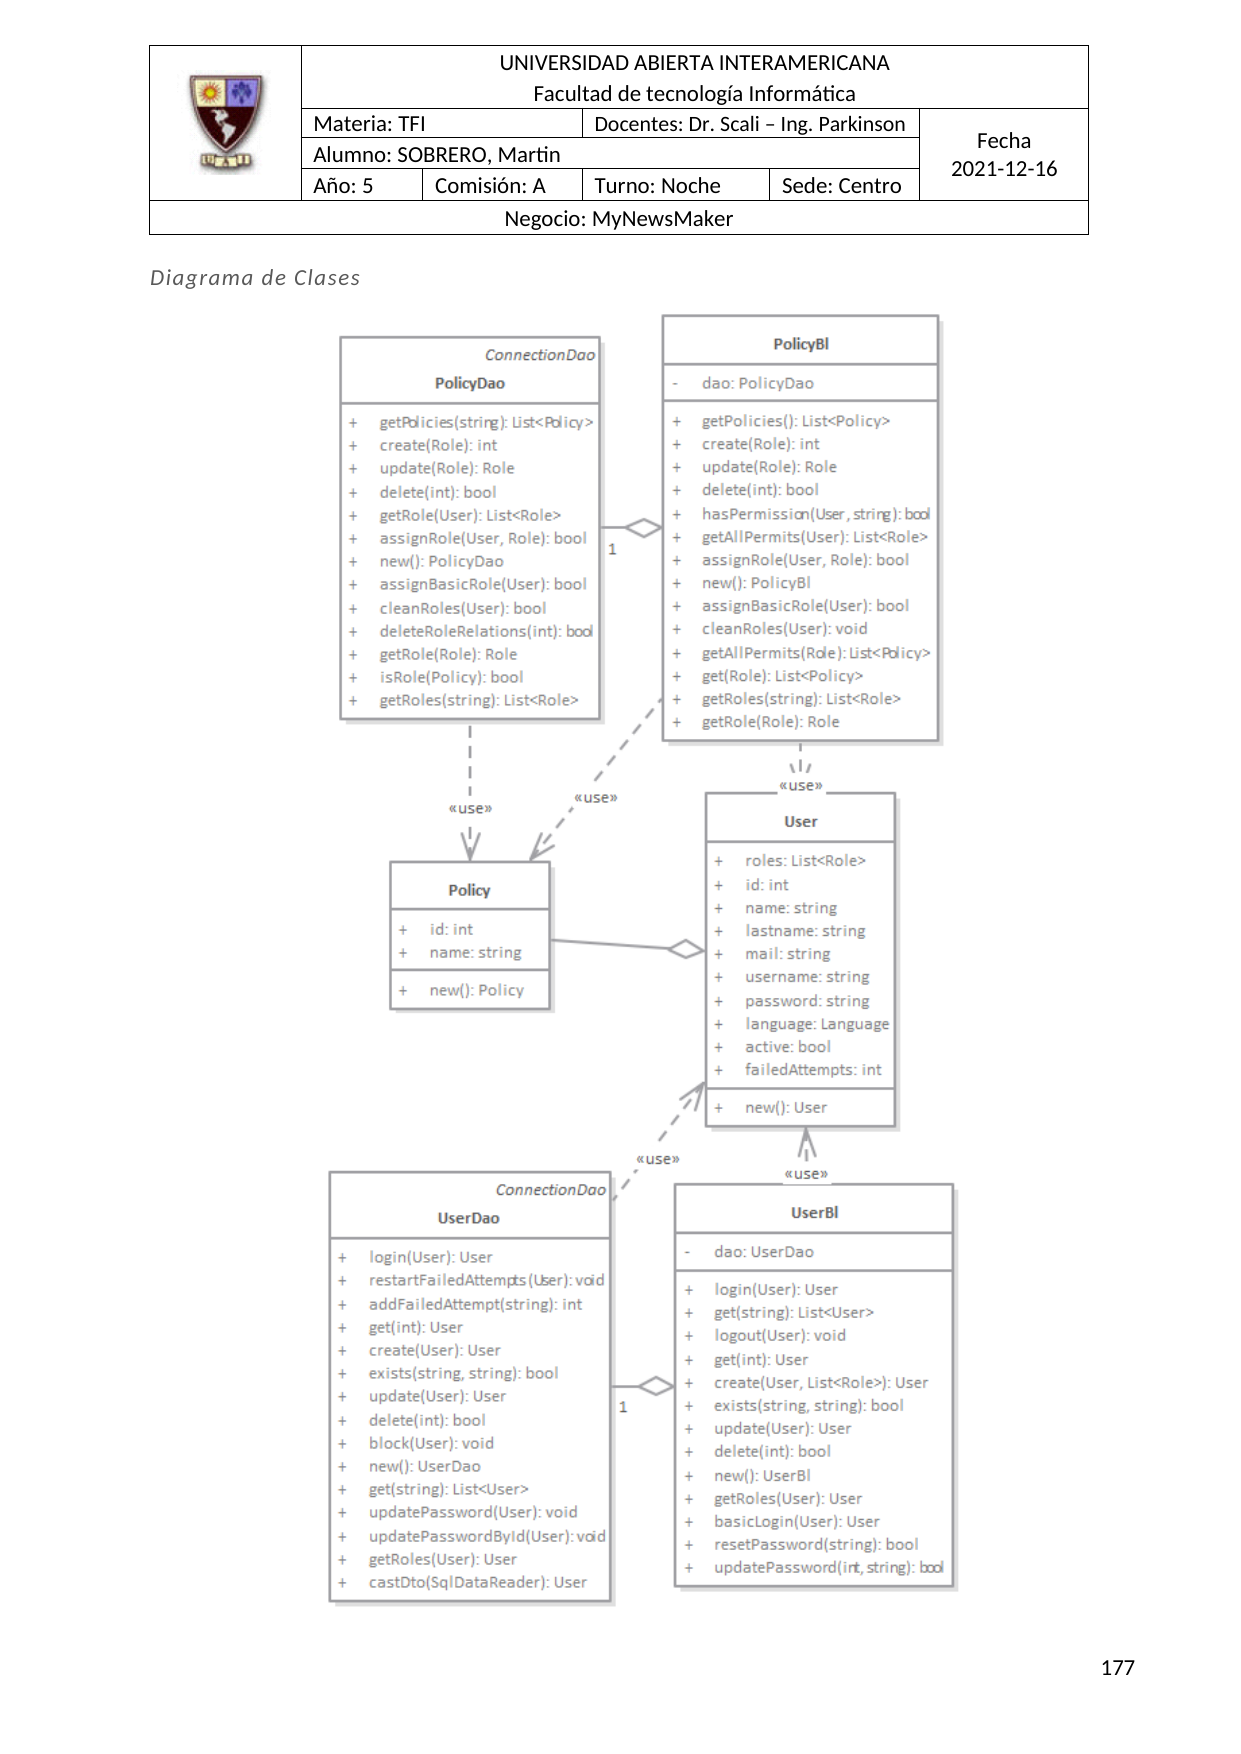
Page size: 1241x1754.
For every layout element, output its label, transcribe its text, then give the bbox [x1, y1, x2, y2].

picture [323, 311, 962, 1609]
picture [175, 67, 276, 180]
subtitle Diagrama de Clases [150, 263, 1135, 291]
